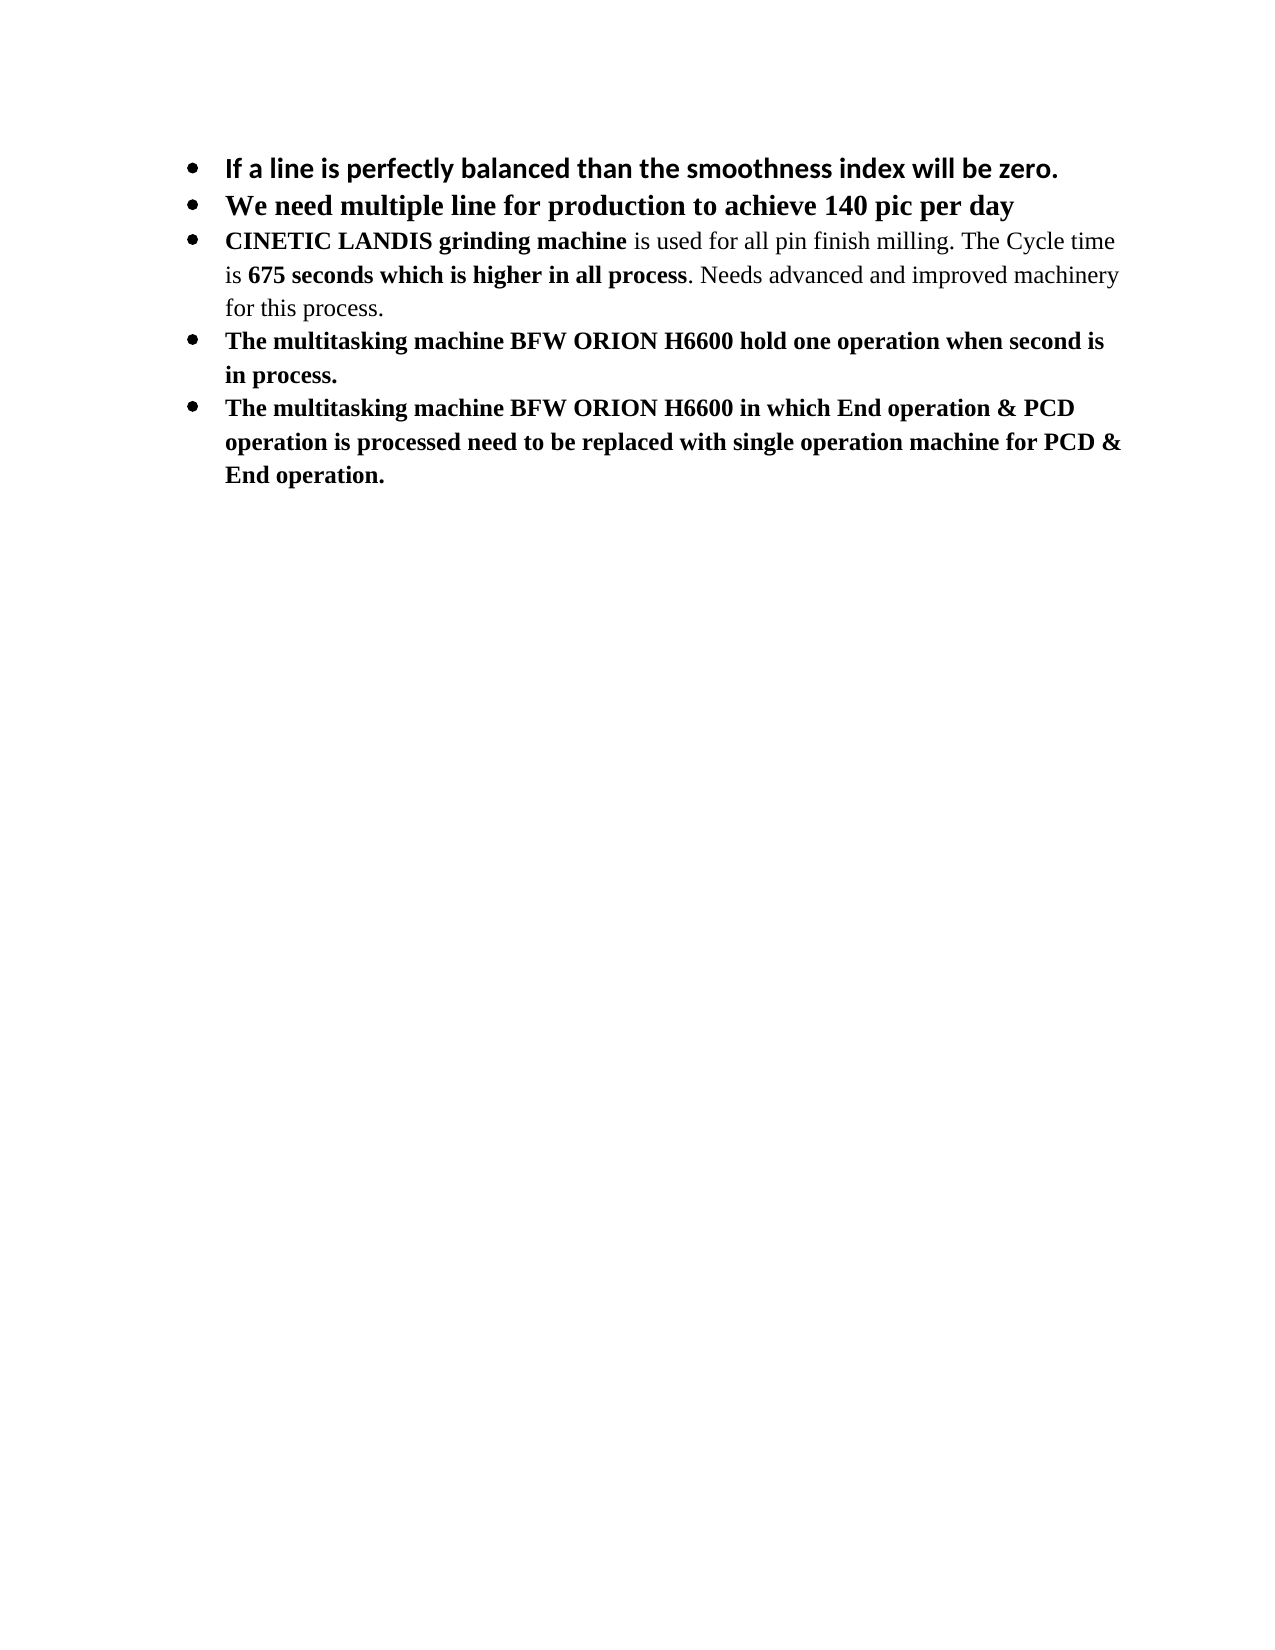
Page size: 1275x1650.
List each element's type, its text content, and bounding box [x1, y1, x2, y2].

list CINETIC LANDIS grinding machine is used for all pin finish milling. The Cycle time is 675 seconds which is higher in all process. Needs advanced and improved machinery for this process. [187, 226, 1125, 322]
list We need multiple line for production to achieve 140 pic per day [187, 188, 1125, 221]
list The multitasking machine BFW ORION H6600 in which End operation & PCD operation is processed need to be replaced with single operation machine for PCD & End operation. [187, 393, 1125, 489]
list If a line is perfectly balanced than the smoothness index will be zero. [187, 150, 1125, 186]
list The multitasking machine BFW ORION H6600 hold one operation when second is in process. [187, 326, 1125, 389]
